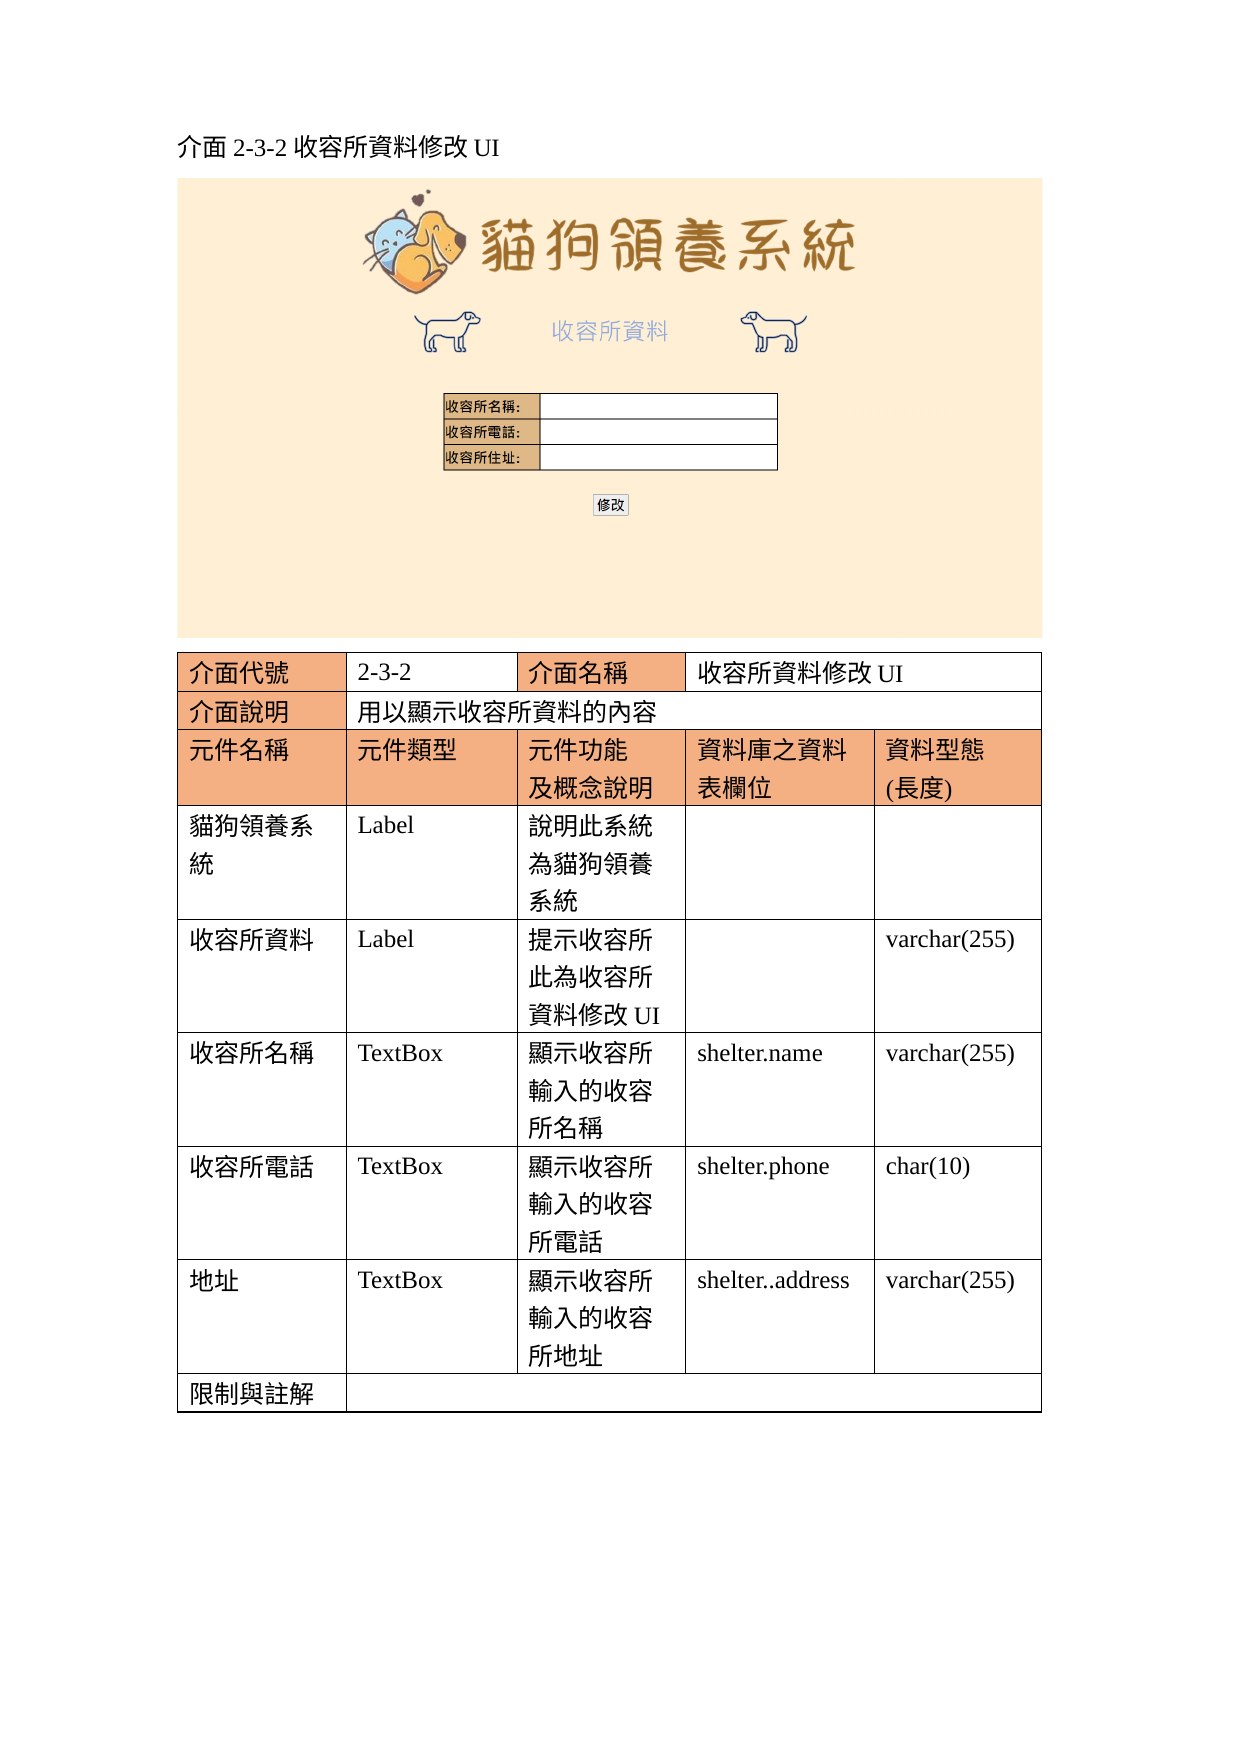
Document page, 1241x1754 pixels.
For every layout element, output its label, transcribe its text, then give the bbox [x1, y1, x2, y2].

table_cell TextBox [347, 1033, 517, 1146]
table_cell [686, 920, 874, 1032]
table_cell 地址 [178, 1260, 346, 1373]
table_cell Label [347, 806, 517, 919]
table_cell 說明此系統為貓狗領養系統 [518, 806, 685, 919]
table_cell 收容所名稱 [178, 1033, 346, 1146]
table_cell shelter..address [686, 1260, 874, 1373]
table_cell 介面說明 [178, 692, 346, 729]
table_cell 顯示收容所輸入的收容所名稱 [518, 1033, 685, 1146]
table_cell [347, 1374, 1041, 1411]
table_cell 貓狗領養系統 [178, 806, 346, 919]
table_header 介面名稱 [518, 653, 685, 691]
table_cell 收容所電話 [178, 1147, 346, 1259]
table_cell 元件類型 [347, 730, 517, 805]
table_cell 元件名稱 [178, 730, 346, 805]
table_cell 收容所資料 [178, 920, 346, 1032]
table_header 2-3-2 [347, 653, 517, 691]
table_header 收容所資料修改UI [686, 653, 1041, 691]
table_cell 顯示收容所輸入的收容所電話 [518, 1147, 685, 1259]
table_cell shelter.name [686, 1033, 874, 1146]
picture [177, 178, 1043, 638]
table_header 介面代號 [178, 653, 346, 691]
table_cell shelter.phone [686, 1147, 874, 1259]
table_cell 顯示收容所輸入的收容所地址 [518, 1260, 685, 1373]
table_cell varchar(255) [875, 1033, 1041, 1146]
table_cell varchar(255) [875, 1260, 1041, 1373]
table_cell 資料庫之資料表欄位 [686, 730, 874, 805]
table_cell TextBox [347, 1147, 517, 1259]
table_cell 限制與註解 [178, 1374, 346, 1411]
table_cell 提示收容所此為收容所資料修改UI [518, 920, 685, 1032]
table_cell 資料型態 (長度) [875, 730, 1041, 805]
table_cell 元件功能 及概念說明 [518, 730, 685, 805]
table_cell 用以顯示收容所資料的內容 [347, 692, 1041, 729]
table_cell char(10) [875, 1147, 1041, 1259]
text 介面 2-3-2 收容所資料修改UI [177, 127, 1063, 164]
table_cell TextBox [347, 1260, 517, 1373]
table_cell Label [347, 920, 517, 1032]
table_cell varchar(255) [875, 920, 1041, 1032]
table_cell [686, 806, 874, 919]
table_cell [875, 806, 1041, 919]
